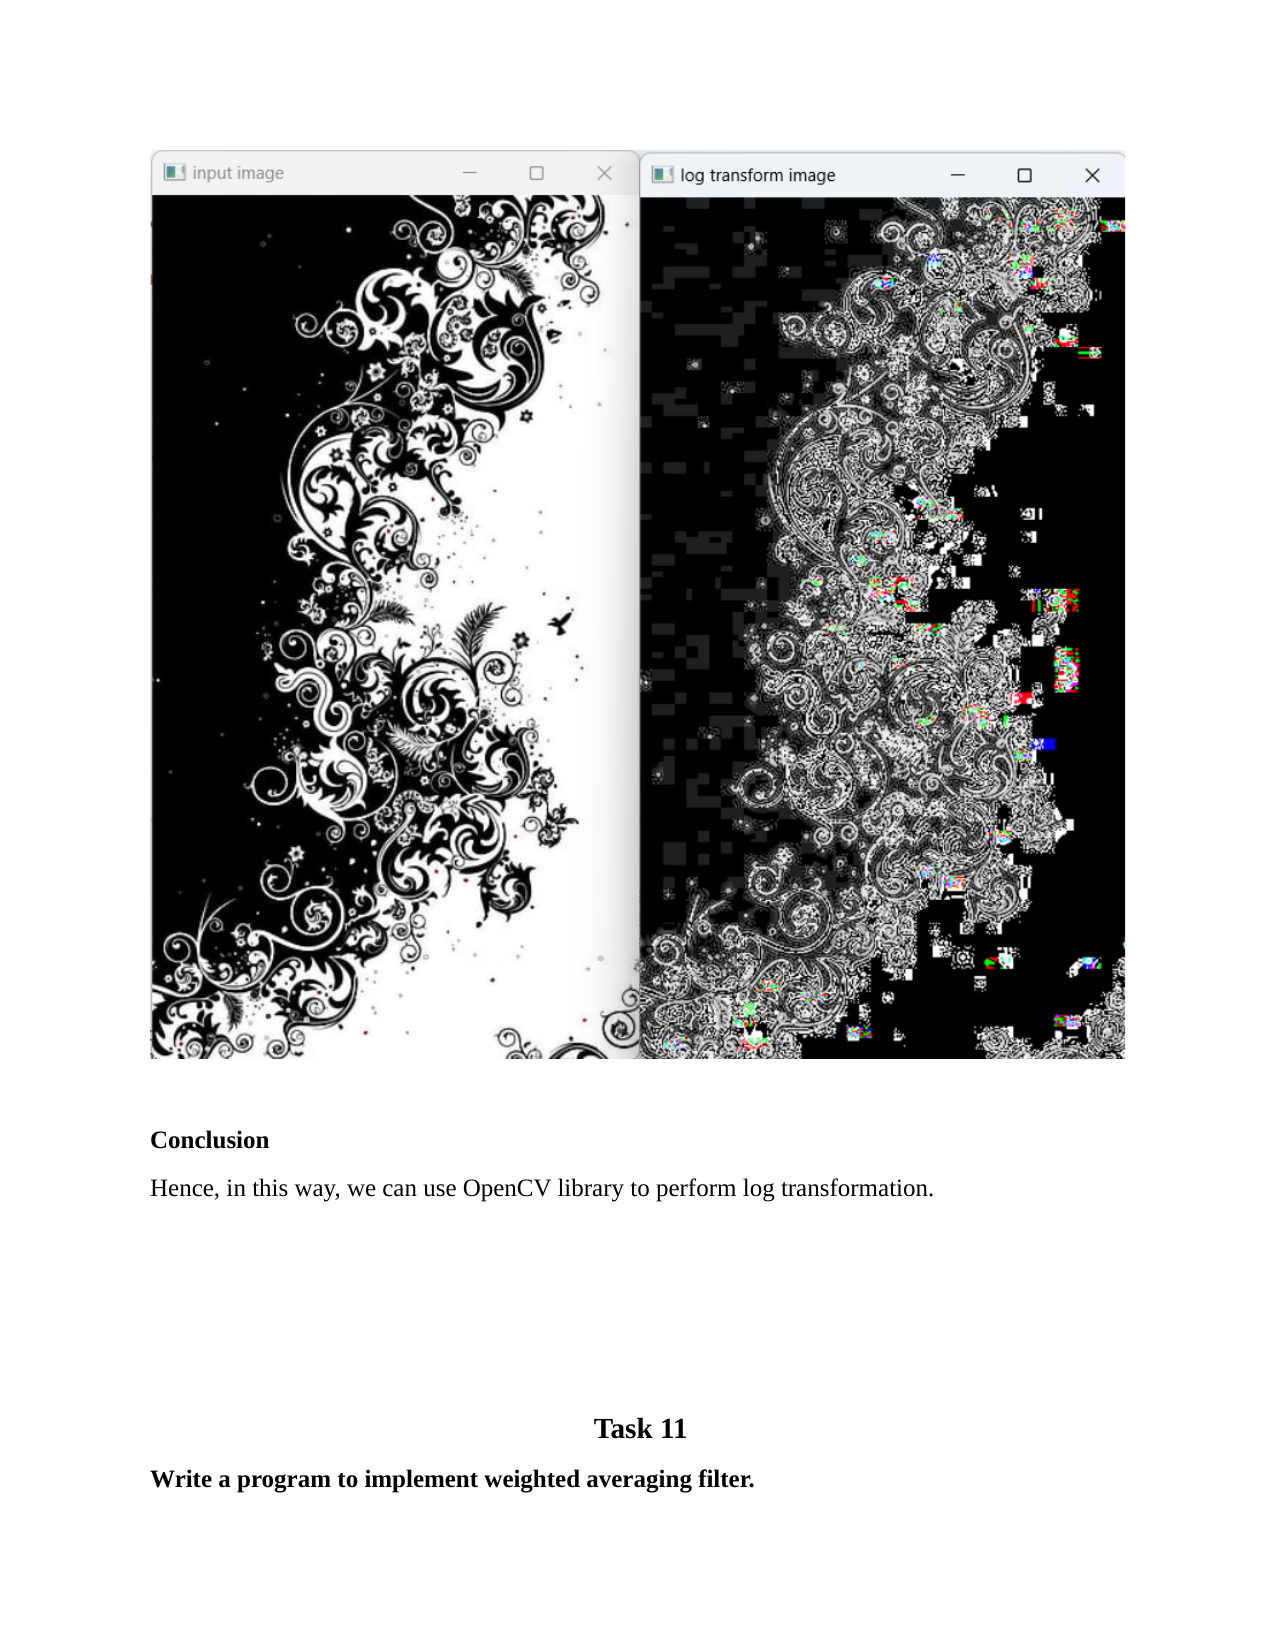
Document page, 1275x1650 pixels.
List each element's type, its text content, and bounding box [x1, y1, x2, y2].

picture [150, 150, 1125, 1059]
text Conclusion [150, 1125, 1125, 1154]
text Hence, in this way, we can use OpenCV library to perform log transformation. [150, 1173, 1125, 1201]
text Task 11 [150, 1411, 1125, 1445]
text Write a program to implement weighted averaging filter. [150, 1464, 1125, 1493]
